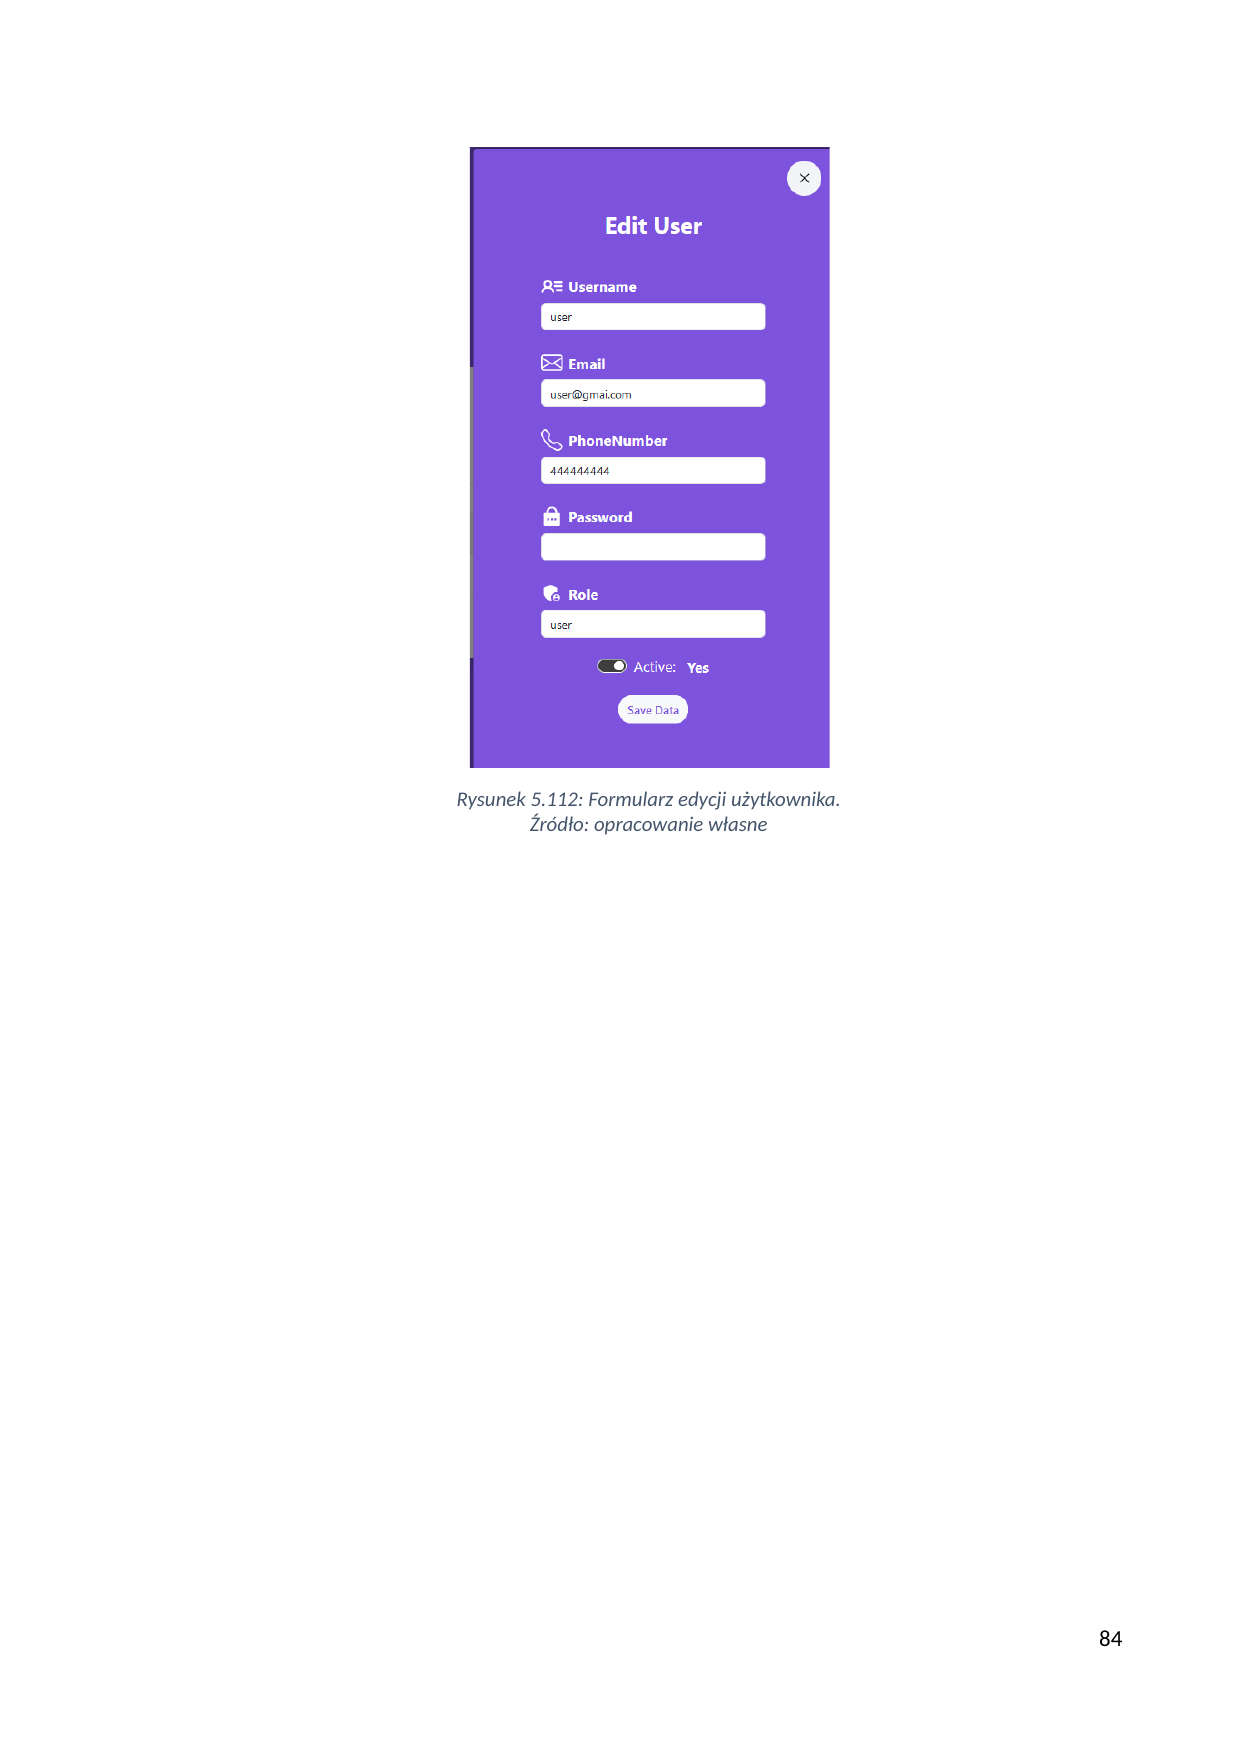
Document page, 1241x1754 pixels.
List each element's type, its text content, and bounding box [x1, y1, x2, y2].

picture [469, 147, 830, 768]
text Źródło: opracowanie własne [177, 811, 1122, 837]
